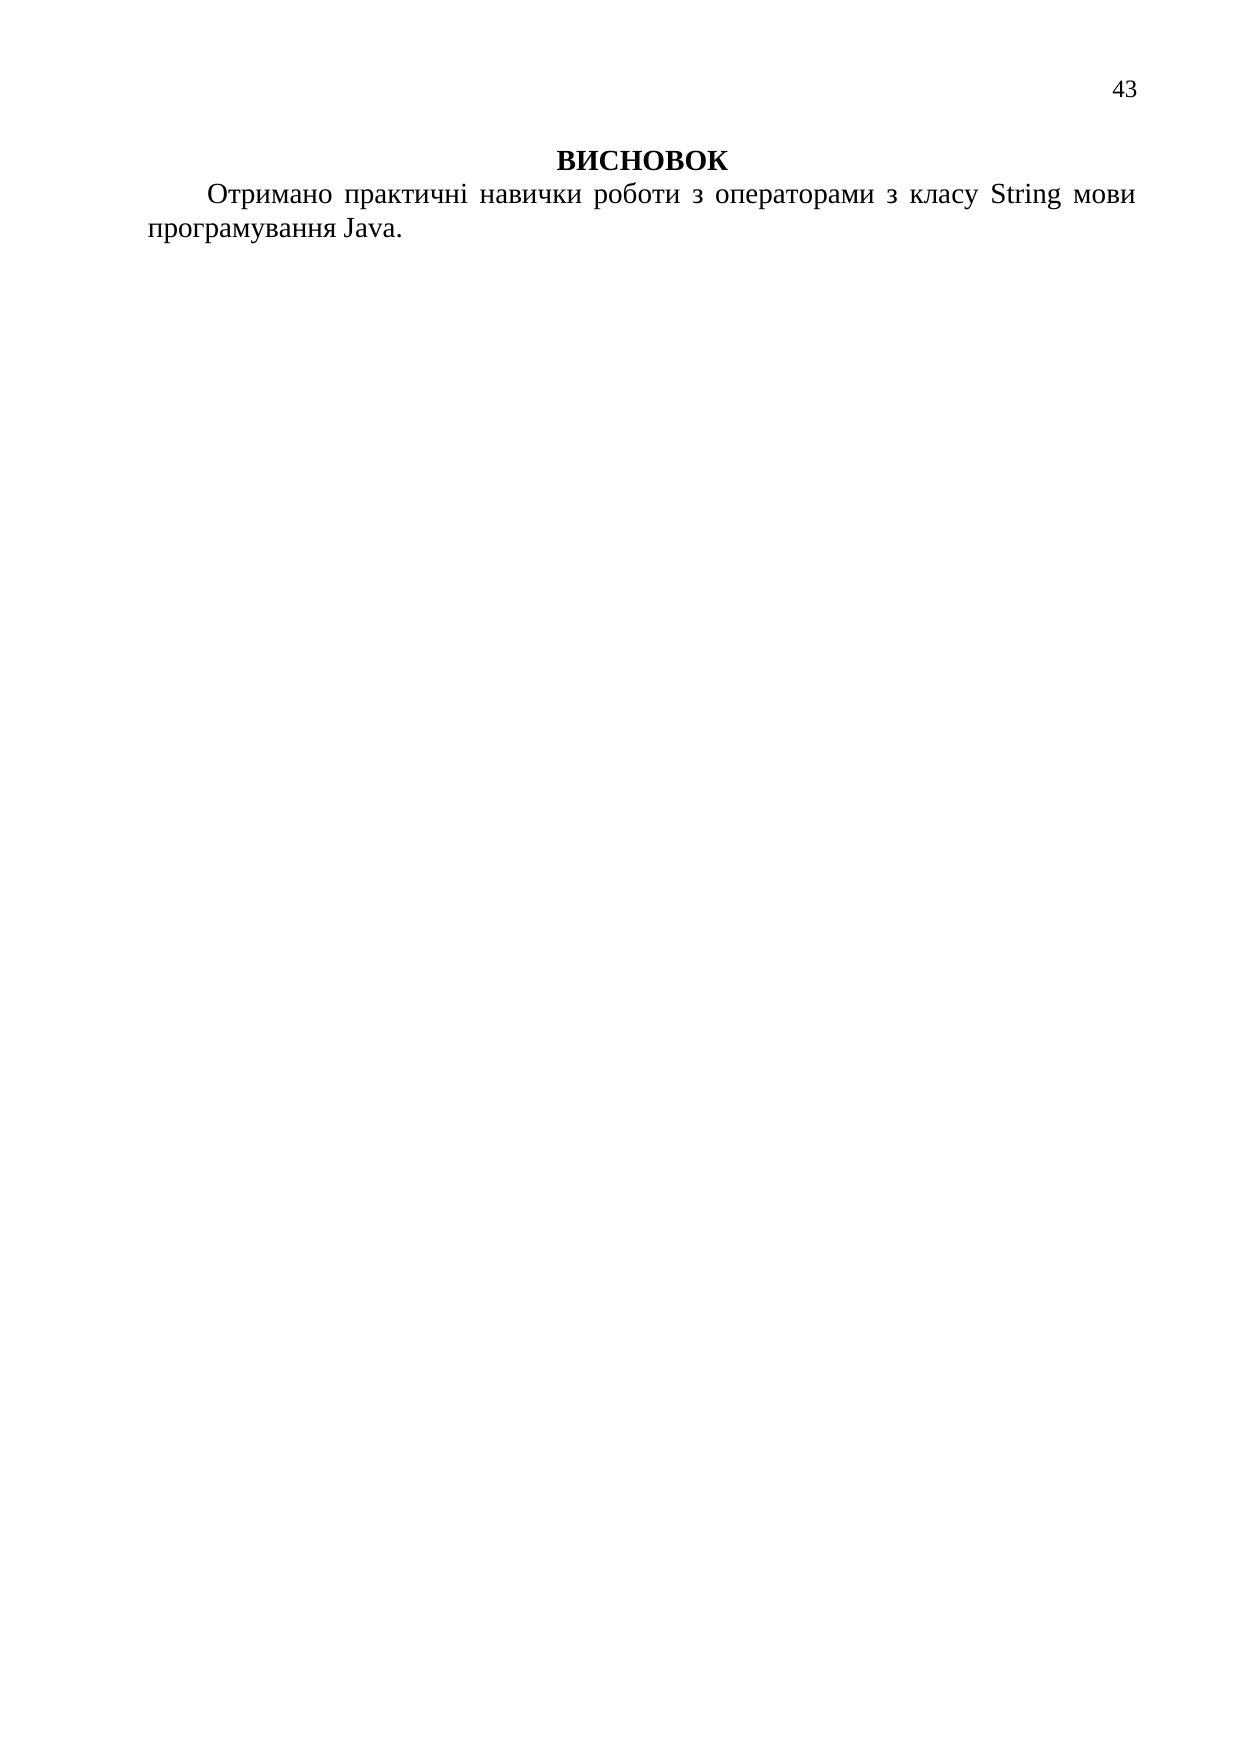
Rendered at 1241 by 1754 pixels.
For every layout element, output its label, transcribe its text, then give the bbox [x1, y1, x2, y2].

subtitle ВИСНОВОК [148, 143, 1137, 177]
text Отримано практичні навички роботи з операторами з класу String мови програмування Java. [148, 177, 1137, 244]
